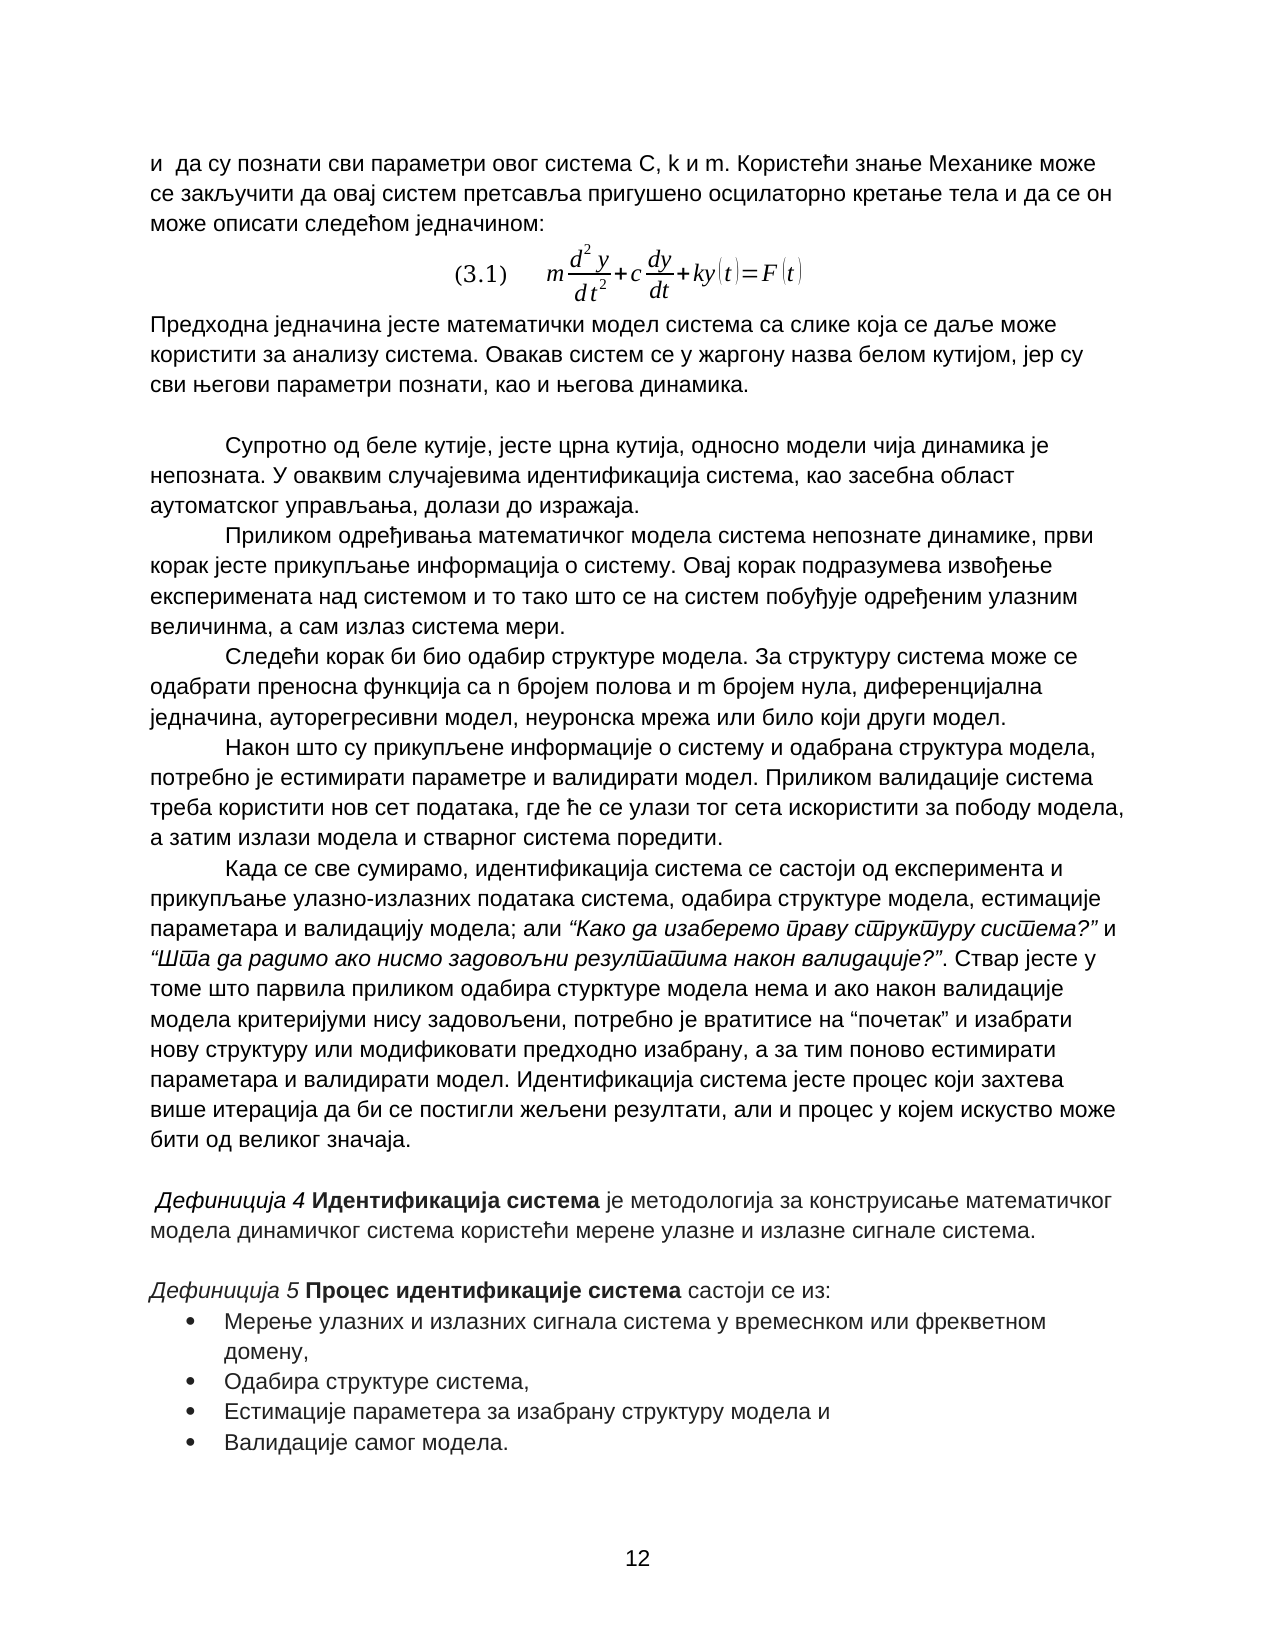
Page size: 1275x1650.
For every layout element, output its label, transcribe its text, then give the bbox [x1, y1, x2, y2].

text Предходна једначина јесте математички модел система са слике која се даље може користити за анализу система. Овакав систем се у жаргону назва белом кутијом, јер су сви његови параметри познати, као и његова динамика. [150, 311, 1125, 397]
text и да су познати сви параметри овог система C, k и m. Користећи знање Механике може се закључити да овај систем претсавља пригушено осцилаторно кретање тела и да се он може описати следећом једначином: [150, 150, 1125, 237]
list Мерење улазних и излазних сигнала система у времеснком или фрекветном домену, [186, 1308, 1125, 1364]
list Валидације самог модела. [186, 1428, 1125, 1455]
text Следећи корак би био одабир структуре модела. За структуру система може се одабрати преносна функција са n бројем полова и m бројем нула, диференцијална једначина, ауторегресивни модел, неуронска мрежа или било који други модел. [150, 643, 1125, 730]
text Супротно од беле кутије, јесте црна кутија, односно модели чија динамика је непозната. У оваквим случајевима идентификација система, као засебна област аутоматског управљања, долази до изражаја. [150, 432, 1125, 518]
text Након што су прикупљене информације о систему и одабрана структура модела, потребно је естимирати параметре и валидирати модел. Приликом валидације система треба користити нов сет података, где ће се улази тог сета искористити за пободу модела, а затим излази модела и стварног система поредити. [150, 734, 1125, 851]
text Приликом одређивања математичког модела система непознате динамике, први корак јесте прикупљање информација о систему. Овај корак подразумева извођење експеримената над системом и то тако што се на систем побуђује одређеним улазним величинма, а сам излаз система мери. [150, 522, 1125, 639]
list Естимације параметера за изабрану структуру модела и [186, 1398, 1125, 1424]
list Одабира структуре система, [186, 1368, 1125, 1394]
text Дефиниција 5 Процес идентификације система састоји се из: [150, 1277, 1125, 1304]
text Дефиниција 4 Идентификација система је методологија за конструисање математичког модела динамичког система користећи мерене улазне и излазне сигнале система. [150, 1187, 1125, 1243]
text Када се све сумирамо, идентификација система се састоји од експеримента и прикупљање улазно-излазних података система, одабира структуре модела, естимације параметара и валидацију модела; али “Како да изаберемо праву структуру система?” и “Шта да радимо ако нисмо задовољни резултатима након валидације?”. Ствар јесте у томе што парвила приликом одабира стурктуре модела нема и ако након валидације модела критеријуми нису задовољени, потребно је вратитисе на “почетак” и изабрати нову структуру или модификовати предходно изабрану, а за тим поново естимирати параметара и валидирати модел. Идентификација система јесте процес који захтева више итерација да би се постигли жељени резултати, али и процес у којем искуство може бити од великог значаја. [150, 854, 1125, 1153]
